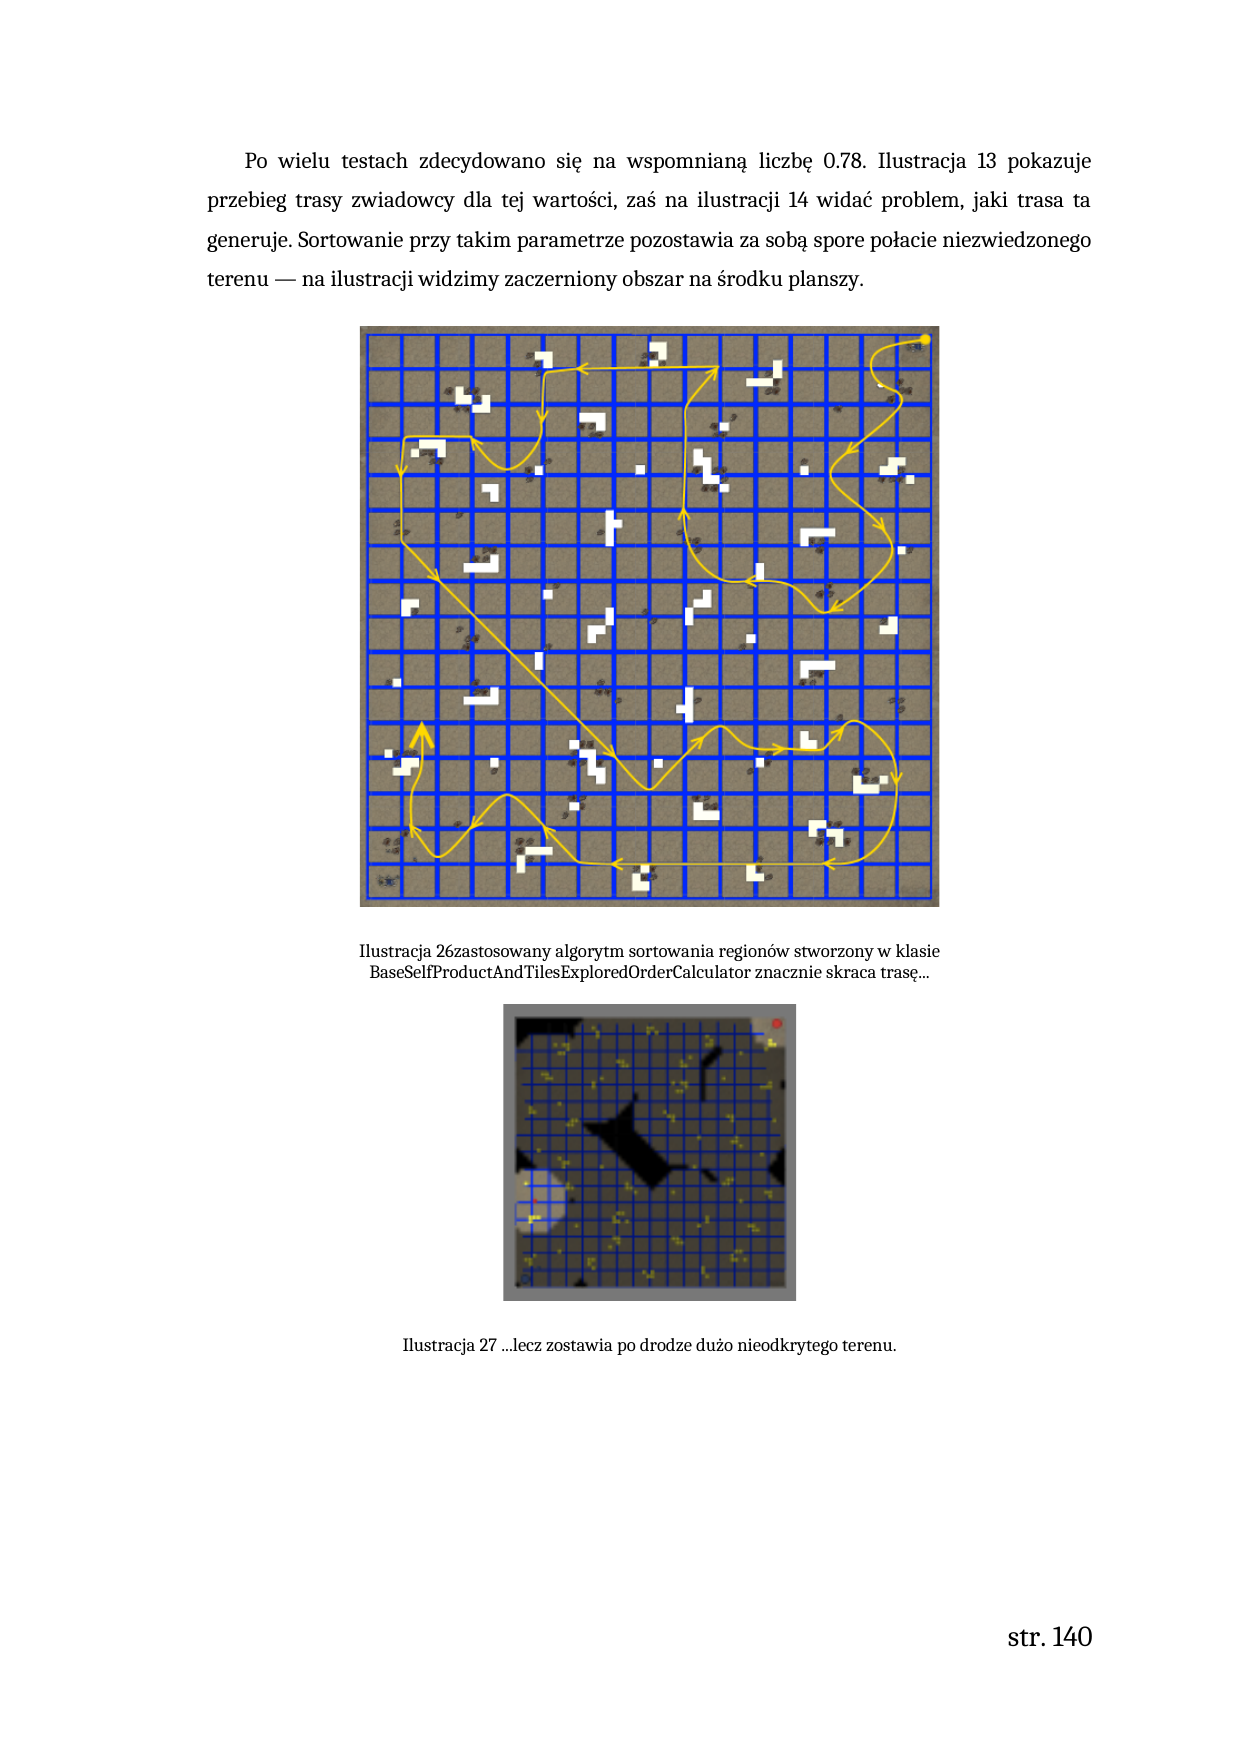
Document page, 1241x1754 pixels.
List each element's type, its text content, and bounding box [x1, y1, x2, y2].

text Ilustracja 26zastosowany algorytm sortowania regionów stworzony w klasie BaseSelfProductAndTilesExploredOrderCalculator znacznie skraca trasę... [207, 940, 1092, 983]
text Ilustracja 27 ...lecz zostawia po drodze dużo nieodkrytego terenu. [207, 1335, 1092, 1356]
picture [503, 1004, 797, 1301]
picture [359, 326, 940, 907]
text Po wielu testach zdecydowano się na wspomnianą liczbę 0.78. Ilustracja 13 pokazuje przebieg trasy zwiadowcy dla tej wartości, zaś na ilustracji 14 widać problem, jaki trasa ta generuje. Sortowanie przy takim parametrze pozostawia za sobą spore połacie niezwiedzonego terenu — na ilustracji widzimy zaczerniony obszar na środku planszy. [207, 148, 1092, 292]
